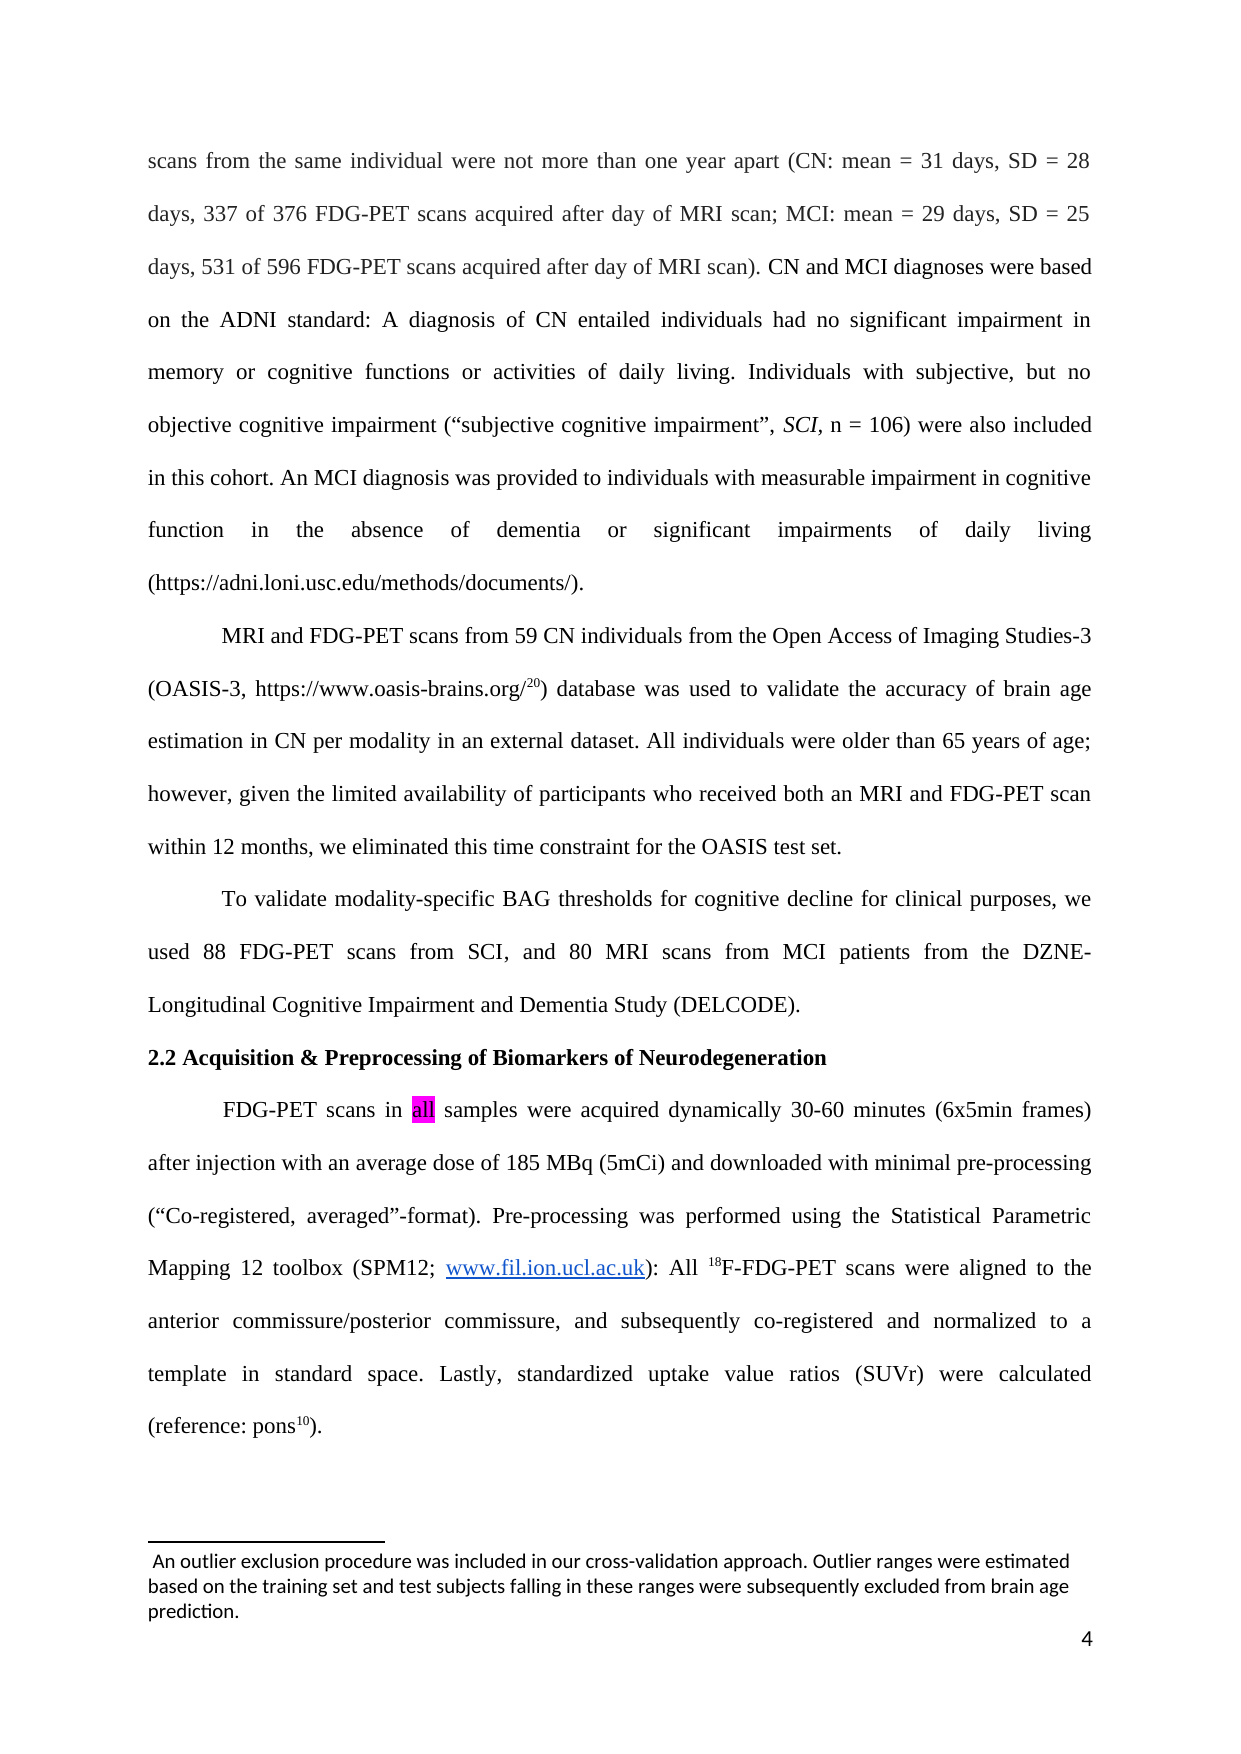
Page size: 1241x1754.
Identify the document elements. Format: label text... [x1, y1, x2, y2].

text To validate modality-specific BAG thresholds for cognitive decline for clinical purposes, we used 88 FDG-PET scans from SCI, and 80 MRI scans from MCI patients from the DZNE-Longitudinal Cognitive Impairment and Dementia Study (DELCODE). [148, 886, 1093, 1017]
text 2.2 Acquisition & Preprocessing of Biomarkers of Neurodegeneration [148, 1044, 1093, 1070]
text MRI and FDG-PET scans from 59 CN individuals from the Open Access of Imaging Studies-3 (OASIS-3, https://www.oasis-brains.org/20) database was used to validate the accuracy of brain age estimation in CN per modality in an external dataset. All individuals were older than 65 years of age; however, given the limited availability of participants who received both an MRI and FDG-PET scan within 12 months, we eliminated this time constraint for the OASIS test set. [148, 622, 1093, 859]
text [148, 174, 1093, 596]
text FDG-PET scans in all samples were acquired dynamically 30-60 minutes (6x5min frames) after injection with an average dose of 185 MBq (5mCi) and downloaded with minimal pre-processing (“Co-registered, averaged”-format). Pre-processing was performed using the Statistical Parametric Mapping 12 toolbox (SPM12; www.fil.ion.ucl.ac.uk): All 18F-FDG-PET scans were aligned to the anterior commissure/posterior commissure, and subsequently co-registered and normalized to a template in standard space. Lastly, standardized uptake value ratios (SUVr) were calculated (reference: pons10). [148, 1096, 1093, 1439]
